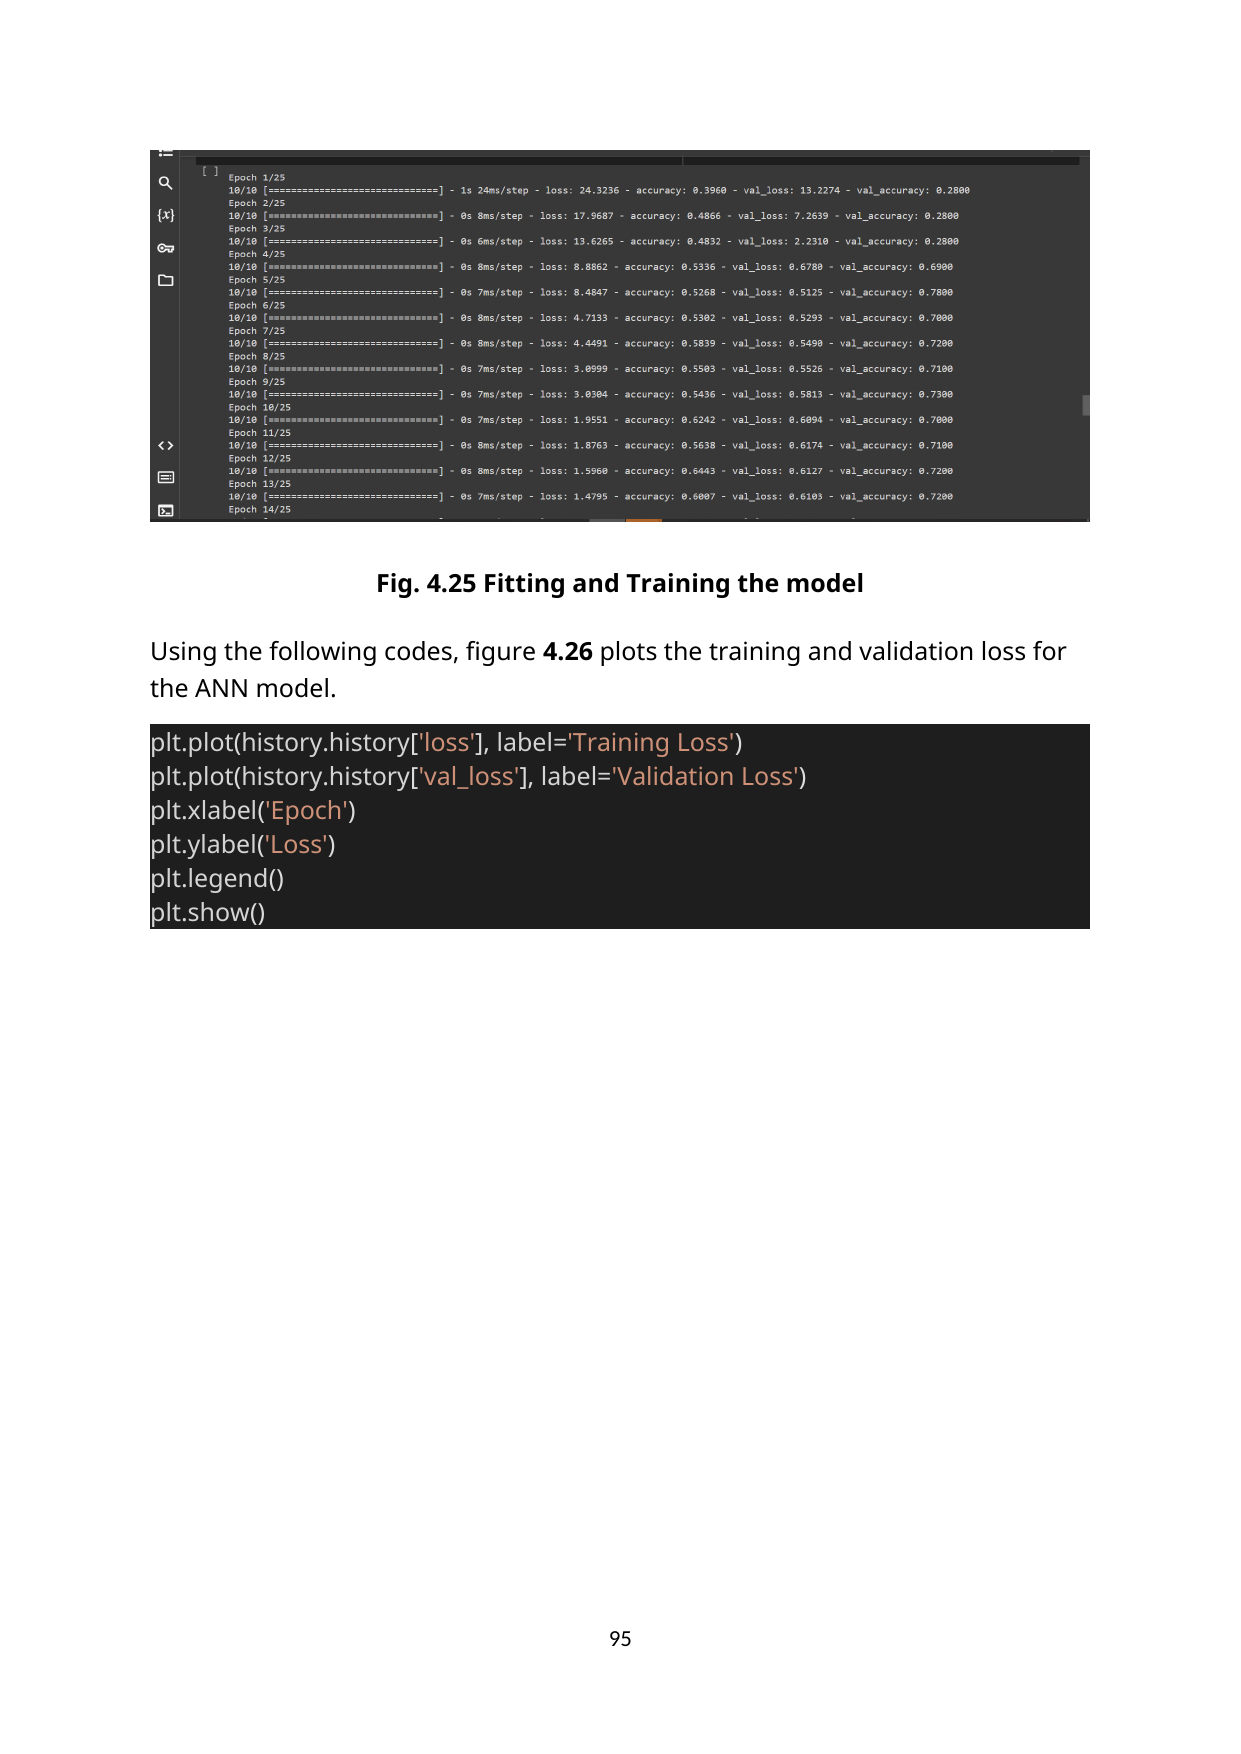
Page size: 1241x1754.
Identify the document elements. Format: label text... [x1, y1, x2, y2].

text plt.xlabel('Epoch') [150, 792, 1090, 826]
text plt.ylabel('Loss') [150, 826, 1090, 861]
text plt.legend() [150, 861, 1090, 894]
text plt.show() [150, 894, 1090, 929]
text plt.plot(history.history['val_loss'], label='Validation Loss') [150, 758, 1090, 792]
text Using the following codes, figure 4.26 plots the training and validation loss for the ANN model. [150, 634, 1090, 705]
text plt.plot(history.history['loss'], label='Training Loss') [150, 724, 1090, 758]
subtitle Fig. 4.25 Fitting and Training the model [150, 566, 1090, 600]
picture [150, 150, 1090, 522]
